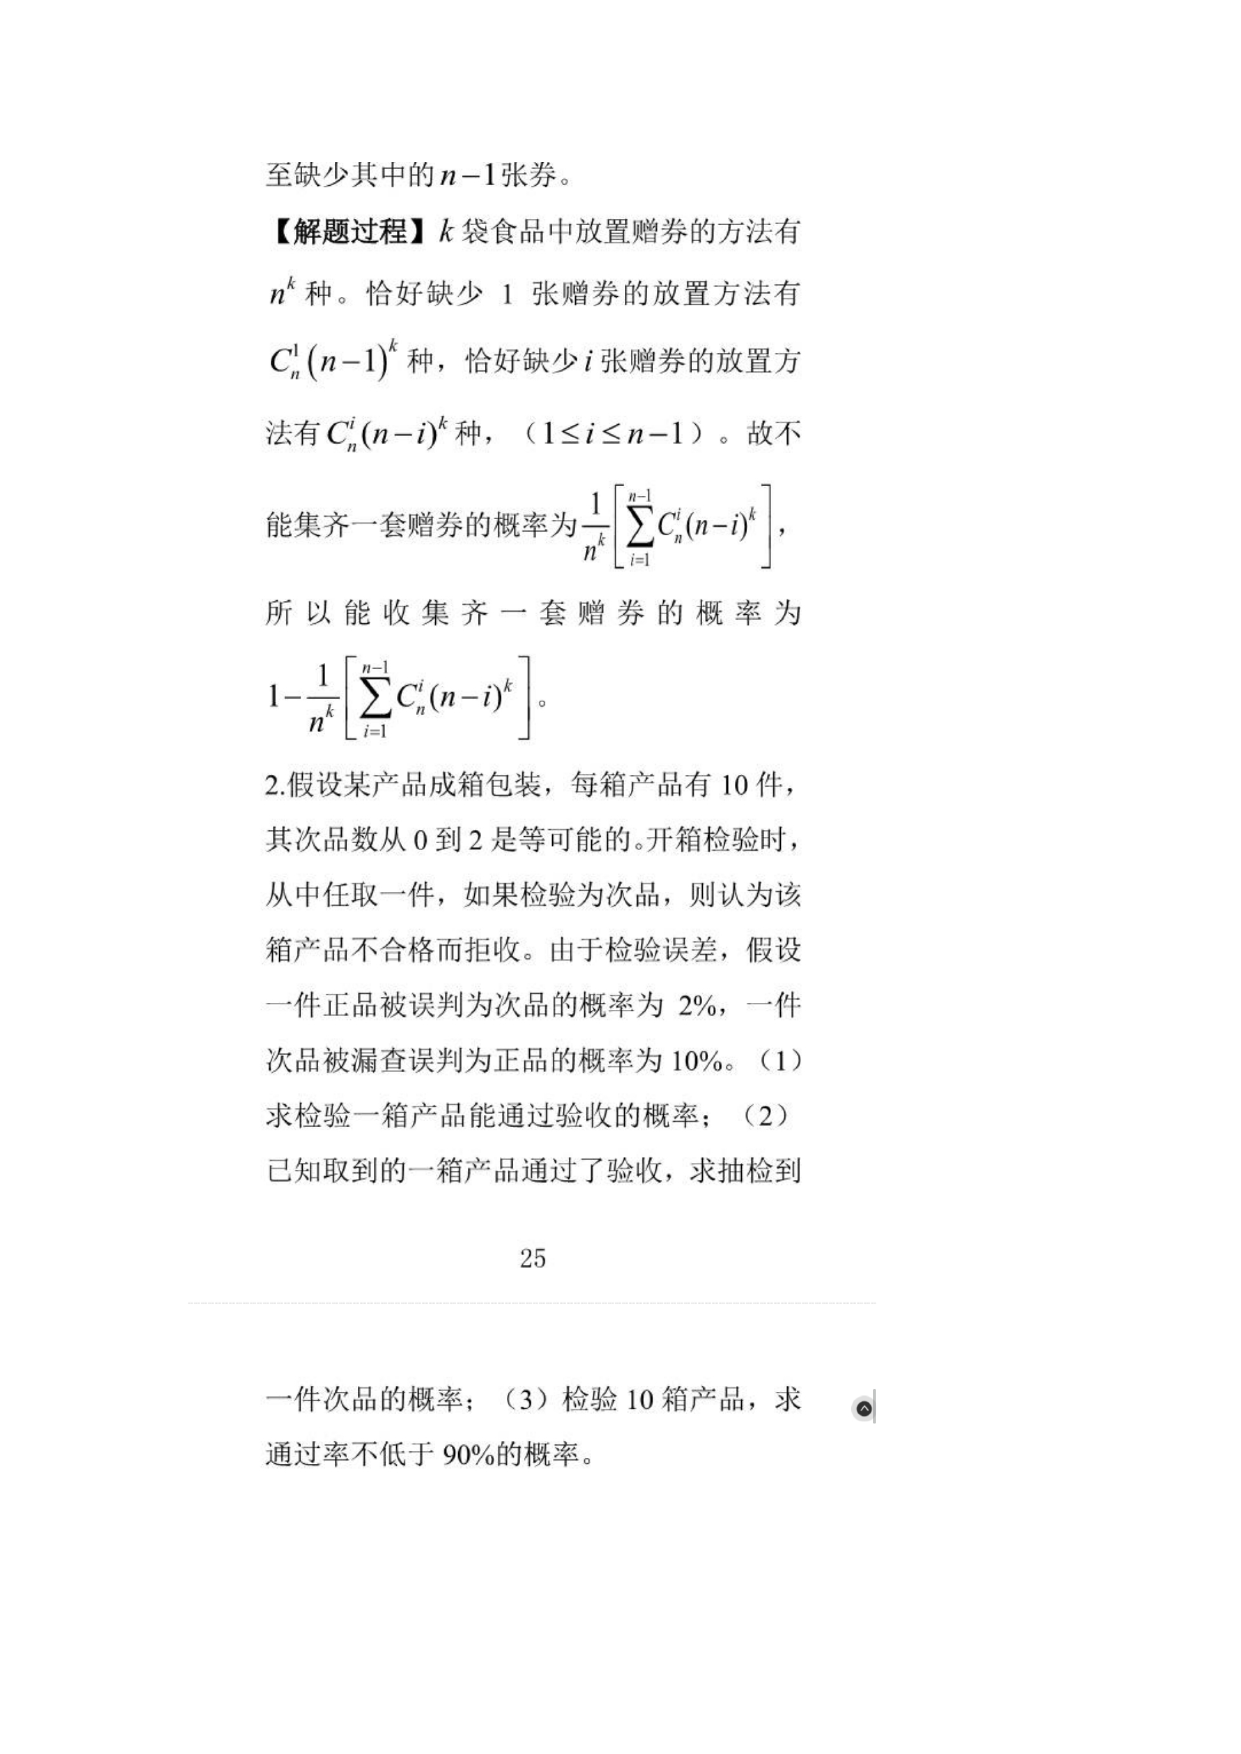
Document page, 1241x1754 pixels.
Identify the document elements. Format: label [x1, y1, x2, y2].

picture [187, 162, 877, 1473]
